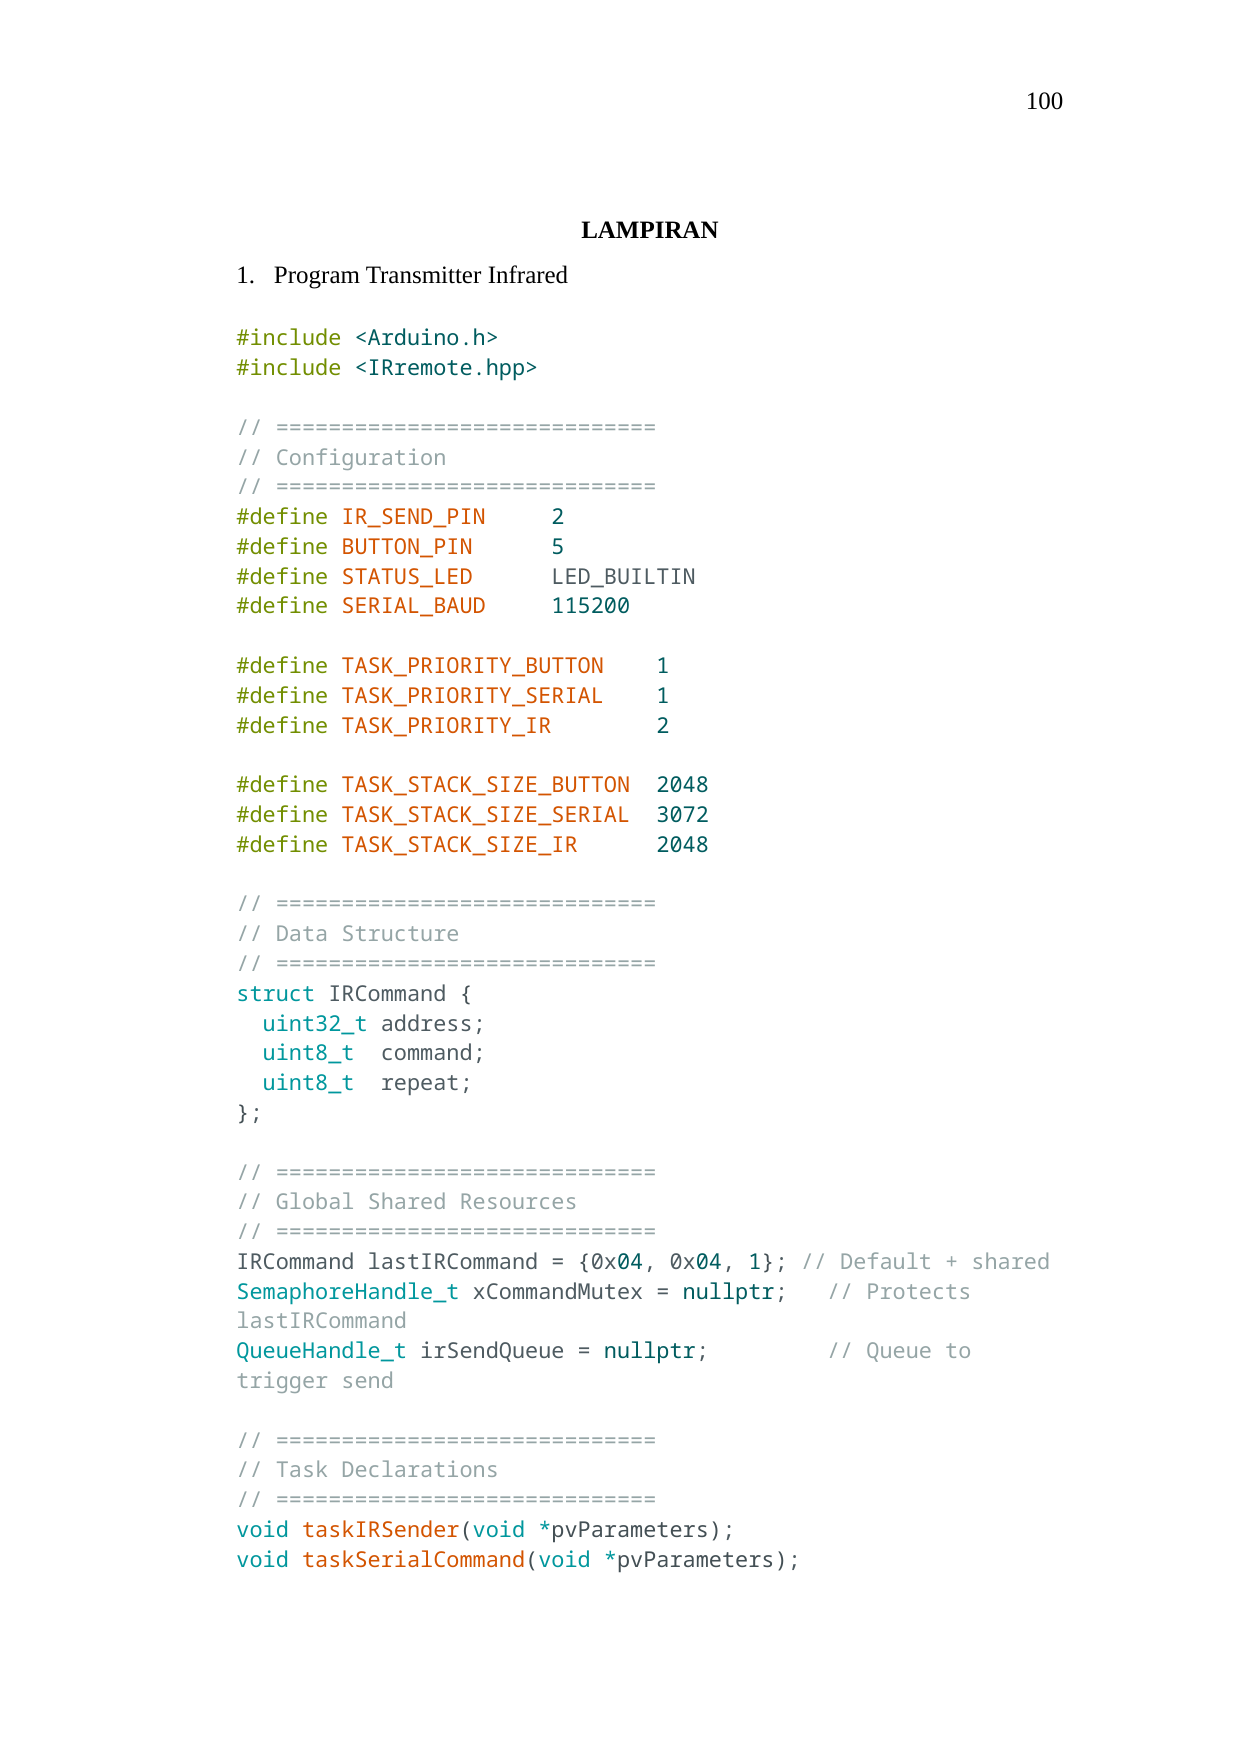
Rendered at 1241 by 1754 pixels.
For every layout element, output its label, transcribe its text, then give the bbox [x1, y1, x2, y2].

text #define BUTTON_PIN 5 [236, 531, 1063, 561]
text #define SERIAL_BAUD 115200 [236, 591, 1063, 620]
text SemaphoreHandle_t xCommandMutex = nullptr; // Protects lastIRCommand [236, 1276, 1063, 1335]
list Program Transmitter Infrared [236, 260, 1063, 289]
text // ============================= [236, 1425, 1063, 1454]
text uint8_t repeat; [236, 1067, 1063, 1097]
text }; [236, 1097, 1063, 1127]
text // ============================= [236, 888, 1063, 918]
text #define TASK_PRIORITY_IR 2 [236, 710, 1063, 739]
text uint8_t command; [236, 1037, 1063, 1067]
text QueueHandle_t irSendQueue = nullptr; // Queue to trigger send [236, 1335, 1063, 1395]
text // ============================= [236, 1216, 1063, 1246]
text #define STATUS_LED LED_BUILTIN [236, 561, 1063, 591]
text void taskSerialCommand(void *pvParameters); [236, 1544, 1063, 1574]
text #define TASK_PRIORITY_BUTTON 1 [236, 650, 1063, 680]
text // ============================= [236, 412, 1063, 442]
text // Configuration [236, 442, 1063, 471]
text // Task Declarations [236, 1454, 1063, 1484]
text // Global Shared Resources [236, 1186, 1063, 1216]
text #include <Arduino.h> [236, 322, 1063, 352]
text // Data Structure [236, 918, 1063, 948]
text #include <IRremote.hpp> [236, 352, 1063, 382]
text // ============================= [236, 948, 1063, 978]
subtitle LAMPIRAN [236, 215, 1063, 243]
text // ============================= [236, 1484, 1063, 1514]
text #define TASK_STACK_SIZE_SERIAL 3072 [236, 799, 1063, 829]
text struct IRCommand { [236, 978, 1063, 1008]
text IRCommand lastIRCommand = {0x04, 0x04, 1}; // Default + shared [236, 1246, 1063, 1276]
text #define TASK_STACK_SIZE_IR 2048 [236, 829, 1063, 859]
text // ============================= [236, 1157, 1063, 1186]
text void taskIRSender(void *pvParameters); [236, 1514, 1063, 1544]
text #define TASK_PRIORITY_SERIAL 1 [236, 680, 1063, 710]
text #define TASK_STACK_SIZE_BUTTON 2048 [236, 769, 1063, 799]
text // ============================= [236, 471, 1063, 501]
text #define IR_SEND_PIN 2 [236, 501, 1063, 531]
text uint32_t address; [236, 1008, 1063, 1037]
